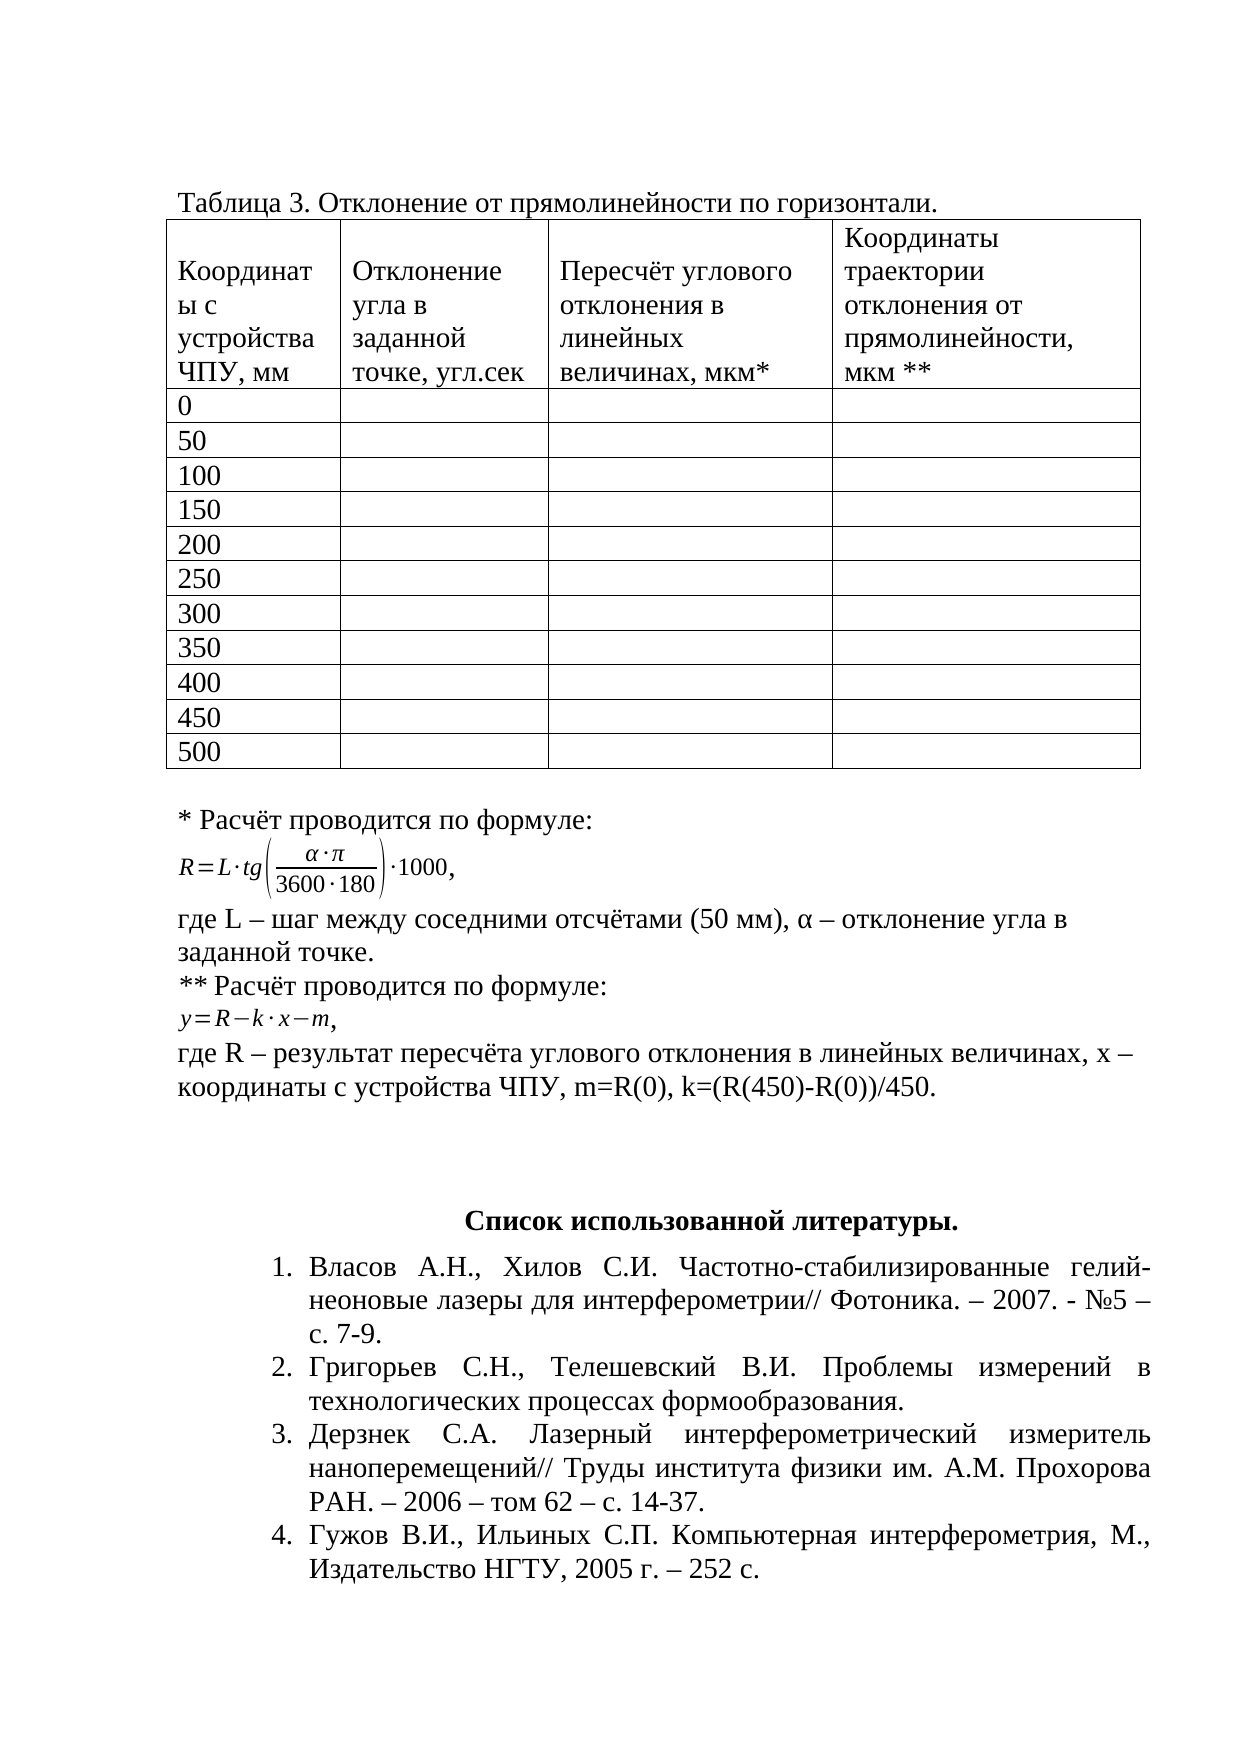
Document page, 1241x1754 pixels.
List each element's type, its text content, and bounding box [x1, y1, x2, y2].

table_cell [833, 700, 1140, 733]
table_cell [549, 561, 832, 595]
table_cell [833, 631, 1140, 664]
table_cell [833, 458, 1140, 491]
text * Расчёт проводится по формуле: [177, 802, 1152, 836]
list Власов А.Н., Хилов С.И. Частотно-стабилизированные гелий-неоновые лазеры для интерферометрии// Фотоника. – 2007. - №5 – с. 7-9. [271, 1249, 1152, 1349]
table_cell [341, 458, 548, 491]
table_cell [341, 734, 548, 768]
table_cell 0 [167, 389, 340, 422]
table_cell [833, 423, 1140, 457]
table_cell [833, 492, 1140, 526]
table_cell [341, 631, 548, 664]
table_header Координаты с устройства ЧПУ, мм [167, 220, 340, 387]
list Гужов В.И., Ильиных С.П. Компьютерная интерферометрия, М., Издательство НГТУ, 2005 г. – 252 с. [271, 1517, 1152, 1584]
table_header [833, 220, 1140, 387]
table_cell [549, 389, 832, 422]
table_cell 500 [167, 734, 340, 768]
text Список использованной литературы. [271, 1203, 1152, 1236]
table_cell [549, 700, 832, 733]
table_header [549, 220, 832, 387]
table_cell [341, 492, 548, 526]
text Таблица 3. Отклонение от прямолинейности по горизонтали. [177, 185, 1152, 219]
table_cell [833, 389, 1140, 422]
table_cell [833, 561, 1140, 595]
table_cell 300 [167, 596, 340, 629]
table_cell 200 [167, 527, 340, 560]
table_cell 100 [167, 458, 340, 491]
table_cell [549, 596, 832, 629]
table_cell 450 [167, 700, 340, 733]
table_cell [549, 423, 832, 457]
table_cell 350 [167, 631, 340, 664]
table_cell [549, 665, 832, 699]
table_cell [549, 458, 832, 491]
table_cell [341, 561, 548, 595]
table_cell [549, 527, 832, 560]
table_cell [833, 596, 1140, 629]
table_cell [341, 700, 548, 733]
table_cell [833, 665, 1140, 699]
table_cell 50 [167, 423, 340, 457]
table_cell 250 [167, 561, 340, 595]
table_cell [341, 665, 548, 699]
text , [177, 1002, 1152, 1035]
table_cell [549, 734, 832, 768]
table_cell [341, 527, 548, 560]
table_cell [833, 527, 1140, 560]
text , [177, 836, 1152, 901]
text где L – шаг между соседними отсчётами (50 мм), α – отклонение угла в заданной точке. [177, 901, 1152, 968]
list Григорьев С.Н., Телешевский В.И. Проблемы измерений в технологических процессах формообразования. [271, 1349, 1152, 1417]
table_cell [833, 734, 1140, 768]
table_cell 150 [167, 492, 340, 526]
table_cell [341, 389, 548, 422]
text ** Расчёт проводится по формуле: [177, 968, 1152, 1002]
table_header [341, 220, 548, 387]
table_cell [549, 492, 832, 526]
table_cell 400 [167, 665, 340, 699]
table_cell [341, 596, 548, 629]
table_cell [549, 631, 832, 664]
list Дерзнек С.А. Лазерный интерферометрический измеритель наноперемещений// Труды института физики им. А.М. Прохорова РАН. – 2006 – том 62 – с. 14-37. [271, 1417, 1152, 1517]
table_cell [341, 423, 548, 457]
text где R – результат пересчёта углового отклонения в линейных величинах, x – координаты с устройства ЧПУ, m=R(0), k=(R(450)-R(0))/450. [177, 1035, 1152, 1102]
